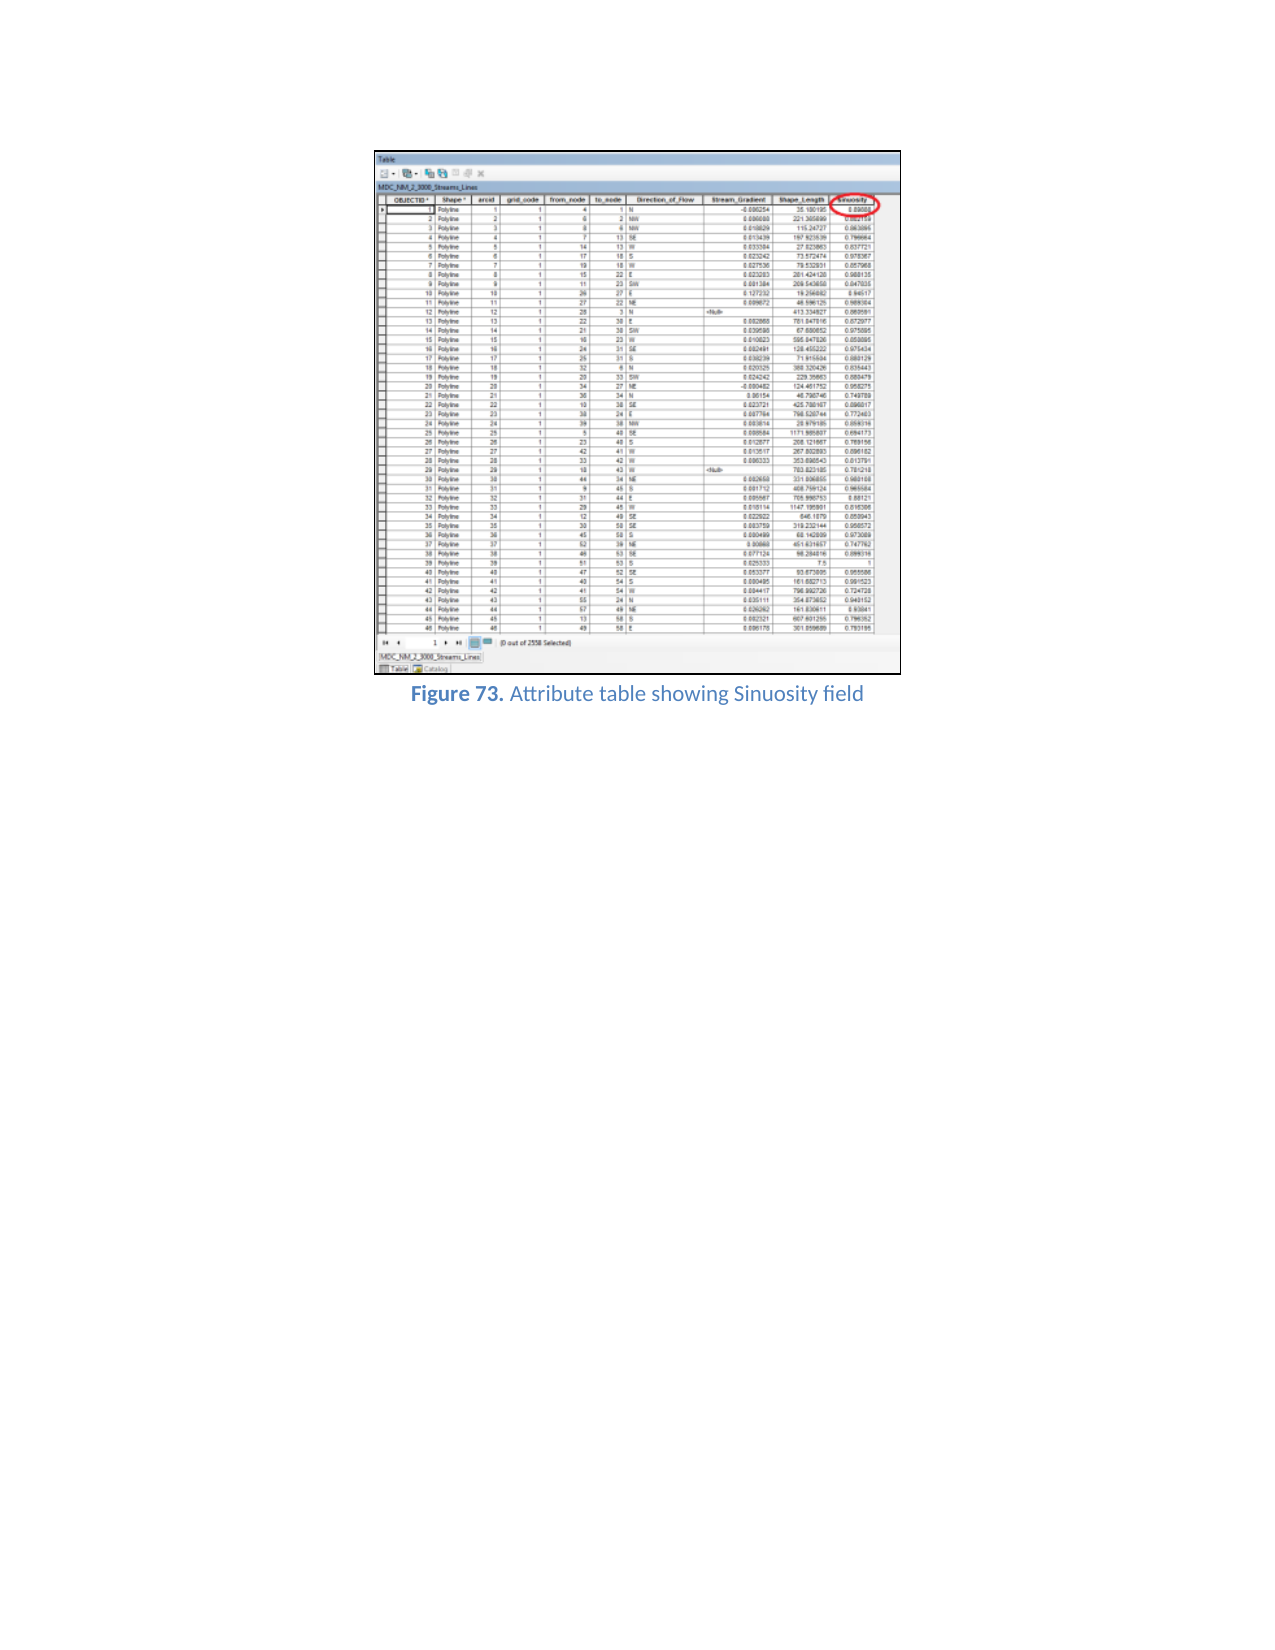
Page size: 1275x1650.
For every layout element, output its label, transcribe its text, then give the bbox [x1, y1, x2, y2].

picture [375, 152, 900, 673]
